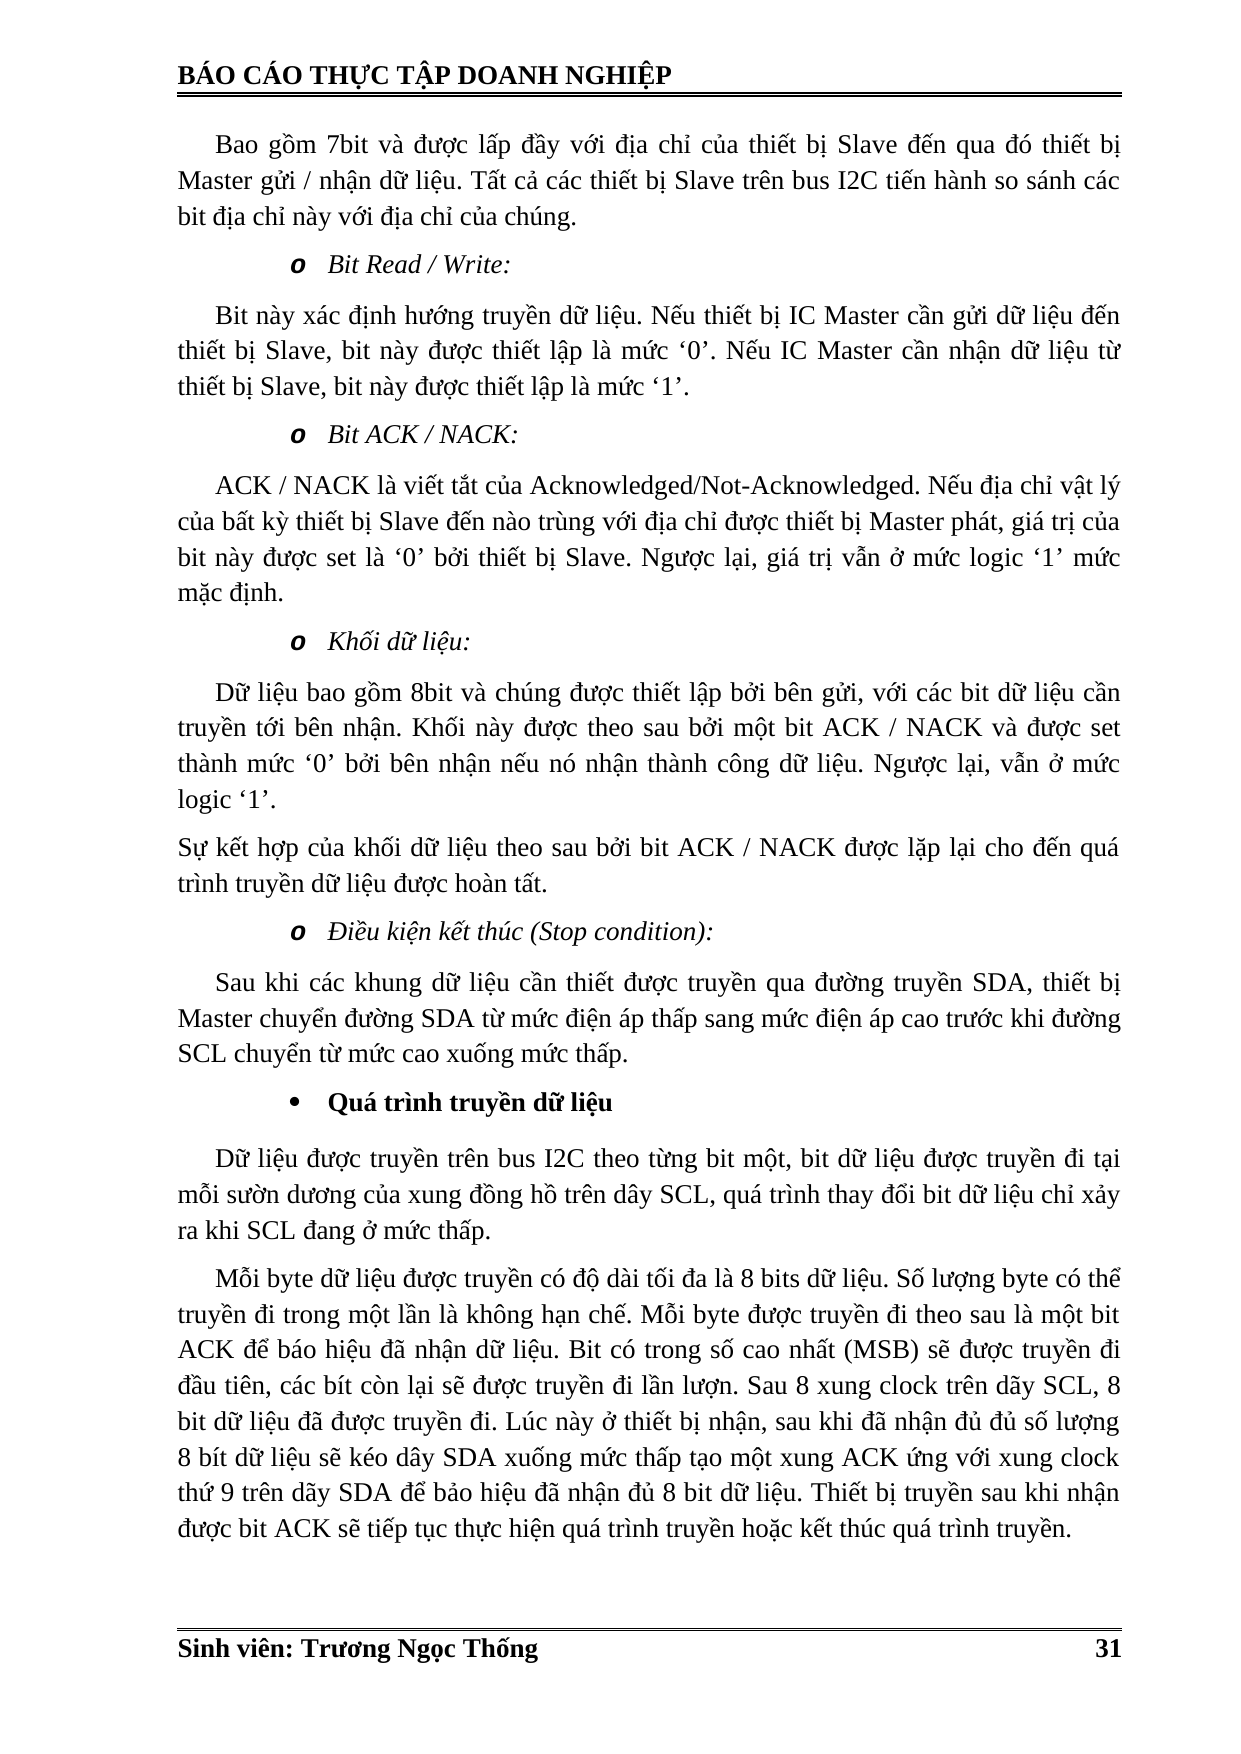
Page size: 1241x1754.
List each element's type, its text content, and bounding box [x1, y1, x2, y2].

list Điều kiện kết thúc (Stop condition): [290, 915, 1122, 948]
text Sau khi các khung dữ liệu cần thiết được truyền qua đường truyền SDA, thiết bị Master chuyển đường SDA từ mức điện áp thấp sang mức điện áp cao trước khi đường SCL chuyển từ mức cao xuống mức thấp. [177, 966, 1122, 1069]
list Khối dữ liệu: [290, 625, 1122, 658]
text Mỗi byte dữ liệu được truyền có độ dài tối đa là 8 bits dữ liệu. Số lượng byte có thể truyền đi trong một lần là không hạn chế. Mỗi byte được truyền đi theo sau là một bit ACK để báo hiệu đã nhận dữ liệu. Bit có trong số cao nhất (MSB) sẽ được truyền đi đầu tiên, các bít còn lại sẽ được truyền đi lần lượn. Sau 8 xung clock trên dãy SCL, 8 bit dữ liệu đã được truyền đi. Lúc này ở thiết bị nhận, sau khi đã nhận đủ đủ số lượng 8 bít dữ liệu sẽ kéo dây SDA xuống mức thấp tạo một xung ACK ứng với xung clock thứ 9 trên dãy SDA để bảo hiệu đã nhận đủ 8 bit dữ liệu. Thiết bị truyền sau khi nhận được bit ACK sẽ tiếp tục thực hiện quá trình truyền hoặc kết thúc quá trình truyền. [177, 1262, 1122, 1543]
text Bao gồm 7bit và được lấp đầy với địa chỉ của thiết bị Slave đến qua đó thiết bị Master gửi / nhận dữ liệu. Tất cả các thiết bị Slave trên bus I2C tiến hành so sánh các bit địa chỉ này với địa chỉ của chúng. [177, 128, 1122, 231]
text Bit này xác định hướng truyền dữ liệu. Nếu thiết bị IC Master cần gửi dữ liệu đến thiết bị Slave, bit này được thiết lập là mức ‘0’. Nếu IC Master cần nhận dữ liệu từ thiết bị Slave, bit này được thiết lập là mức ‘1’. [177, 299, 1122, 401]
text ACK / NACK là viết tắt của Acknowledged/Not-Acknowledged. Nếu địa chỉ vật lý của bất kỳ thiết bị Slave đến nào trùng với địa chỉ được thiết bị Master phát, giá trị của bit này được set là ‘0’ bởi thiết bị Slave. Ngược lại, giá trị vẫn ở mức logic ‘1’ mức mặc định. [177, 469, 1122, 608]
text Dữ liệu bao gồm 8bit và chúng được thiết lập bởi bên gửi, với các bit dữ liệu cần truyền tới bên nhận. Khối này được theo sau bởi một bit ACK / NACK và được set thành mức ‘0’ bởi bên nhận nếu nó nhận thành công dữ liệu. Ngược lại, vẫn ở mức logic ‘1’. [177, 676, 1122, 814]
list Quá trình truyền dữ liệu [290, 1086, 1122, 1117]
text Sự kết hợp của khối dữ liệu theo sau bởi bit ACK / NACK được lặp lại cho đến quá trình truyền dữ liệu được hoàn tất. [177, 831, 1122, 898]
text Dữ liệu được truyền trên bus I2C theo từng bit một, bit dữ liệu được truyền đi tại mỗi sườn dương của xung đồng hồ trên dây SCL, quá trình thay đổi bit dữ liệu chỉ xảy ra khi SCL đang ở mức thấp. [177, 1142, 1122, 1245]
list Bit Read / Write: [290, 248, 1122, 281]
list Bit ACK / NACK: [290, 418, 1122, 452]
